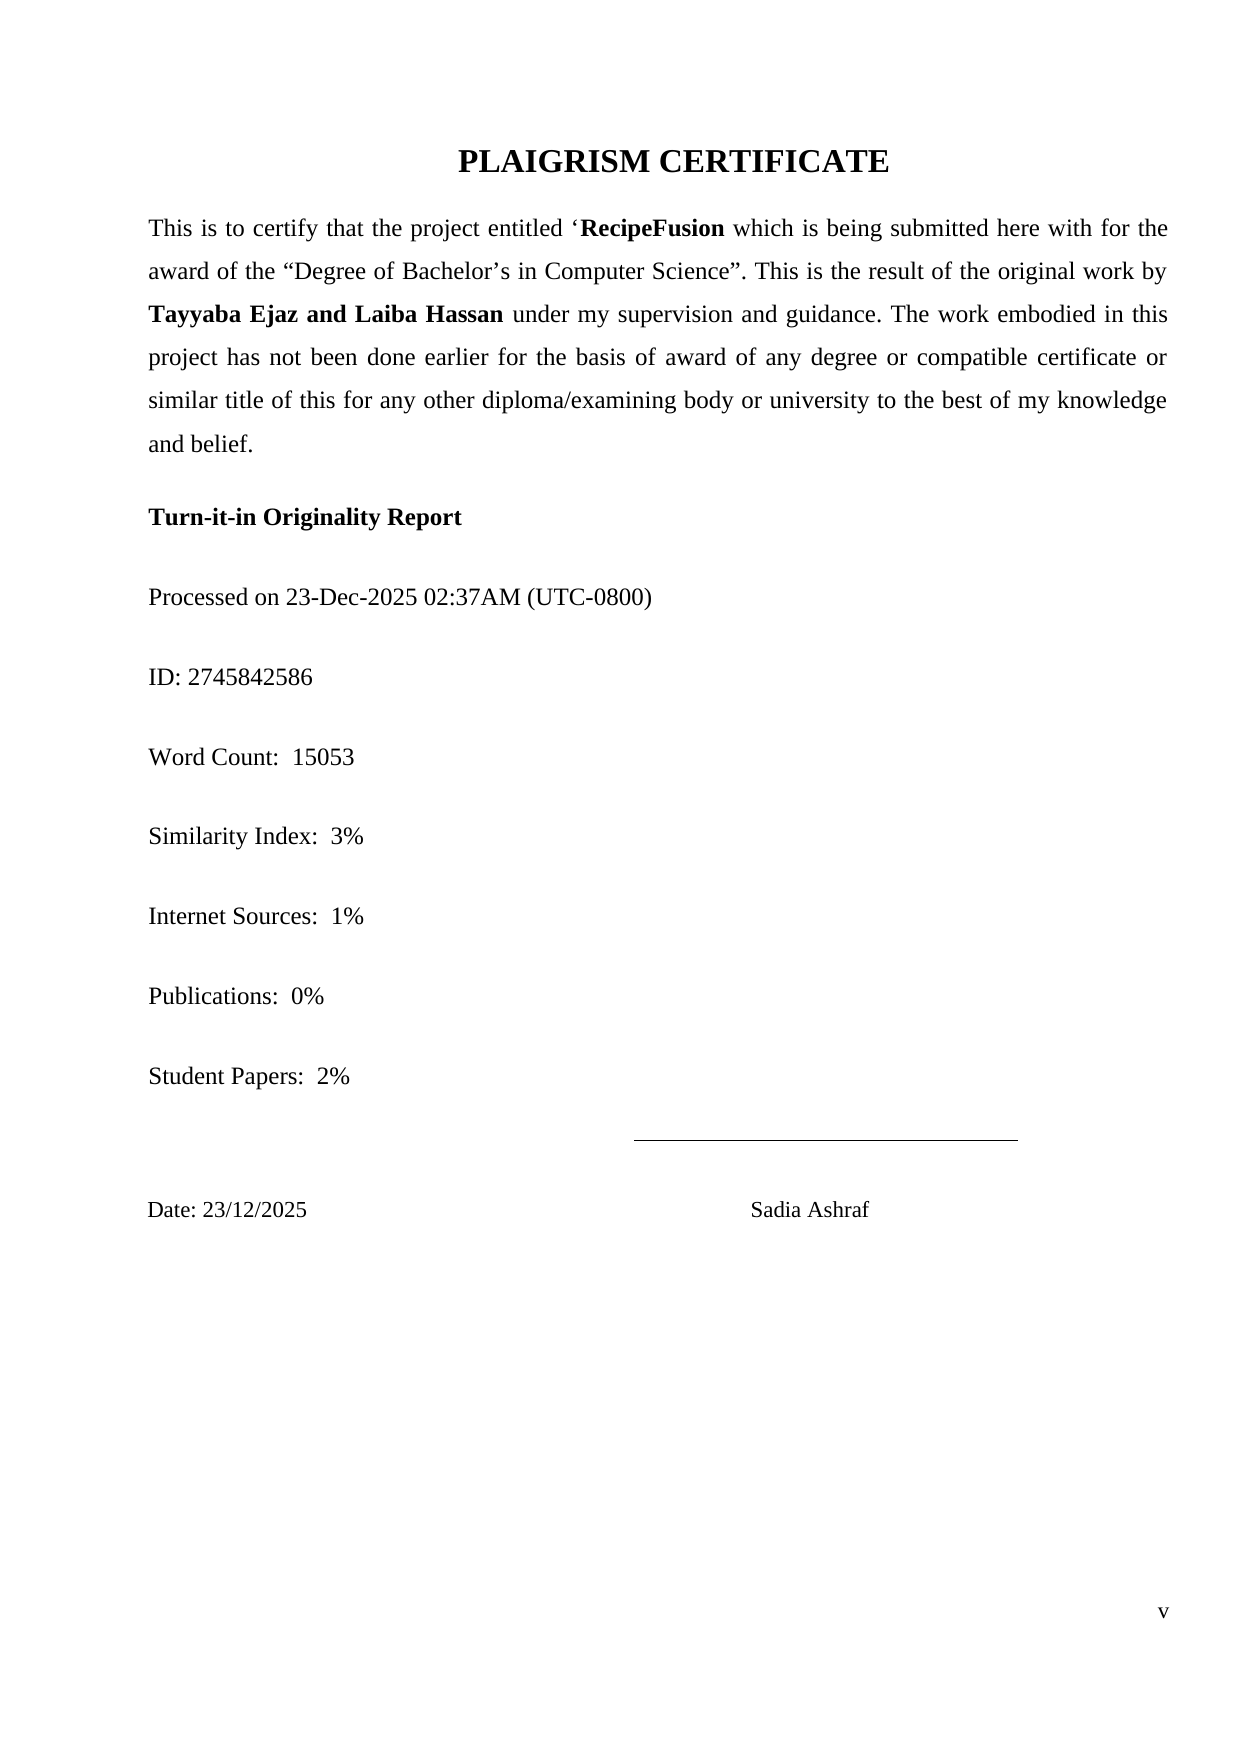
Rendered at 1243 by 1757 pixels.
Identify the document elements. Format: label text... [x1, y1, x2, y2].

text ID: 2745842586 [148, 662, 1169, 690]
text Student Papers: 2% [148, 1061, 1169, 1089]
text This is to certify that the project entitled ‘RecipeFusion which is being submitted here with for the award of the “Degree of Bachelor’s in Computer Science”. This is the result of the original work by Tayyaba Ejaz and Laiba Hassan under my supervision and guidance. The work embodied in this project has not been done earlier for the basis of award of any degree or compatible certificate or similar title of this for any other diploma/examining body or university to the best of my knowledge and belief. [148, 213, 1169, 457]
text Date: 23/12/2025 Sadia Ashraf [147, 1196, 1169, 1222]
text Processed on 23-Dec-2025 02:37AM (UTC-0800) [148, 582, 1169, 610]
text Turn-it-in Originality Report [148, 502, 1169, 531]
text Word Count: 15053 [148, 742, 1169, 770]
text Internet Sources: 1% [148, 901, 1169, 930]
text Publications: 0% [148, 981, 1169, 1010]
text PLAIGRISM CERTIFICATE [223, 142, 1126, 180]
text Similarity Index: 3% [148, 821, 1169, 850]
